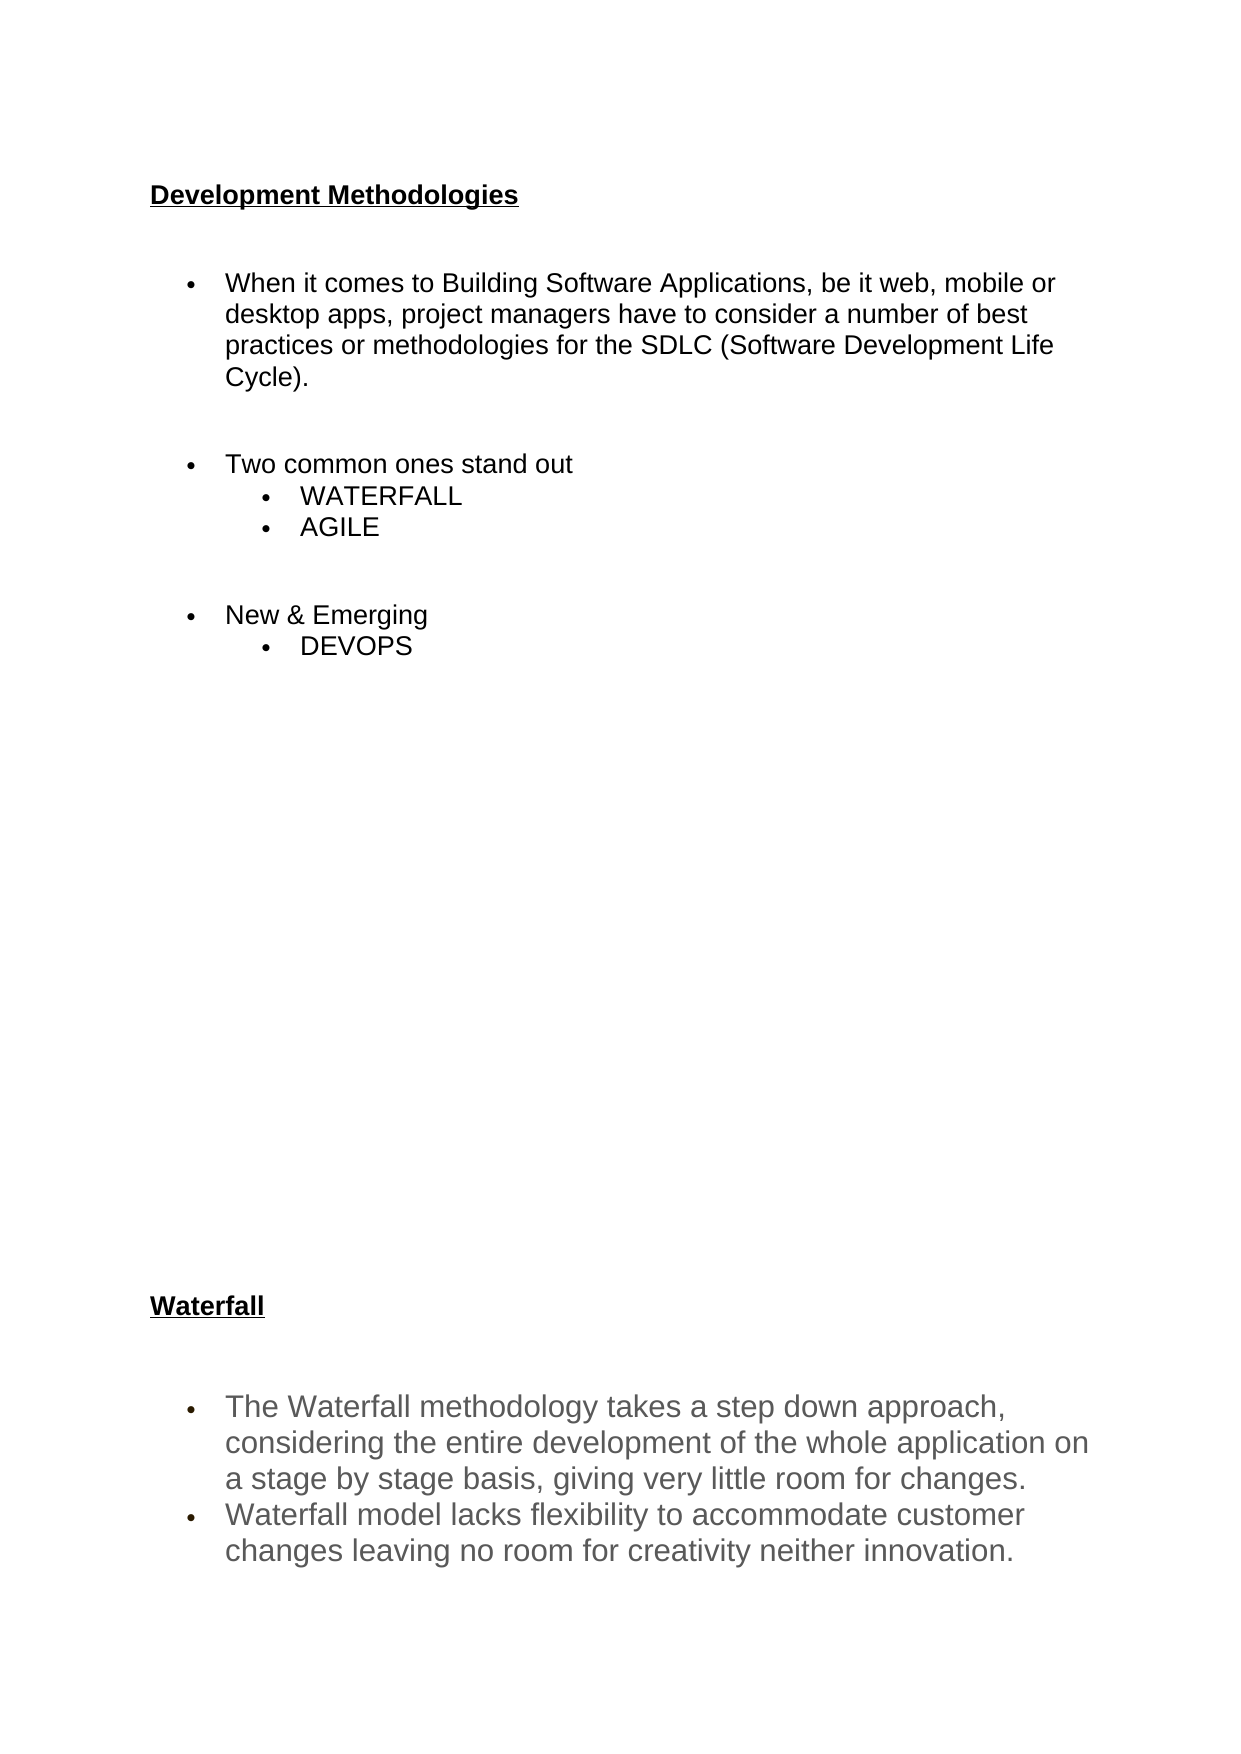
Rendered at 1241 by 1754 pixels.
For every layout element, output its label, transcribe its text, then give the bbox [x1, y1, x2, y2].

list When it comes to Building Software Applications, be it web, mobile or desktop apps, project managers have to consider a number of best practices or methodologies for the SDLC (Software Development Life Cycle). [187, 267, 1090, 392]
list Waterfall model lacks flexibility to accommodate customer changes leaving no room for creativity neither innovation. [187, 1496, 1090, 1568]
list WATERFALL [262, 480, 1090, 511]
list DEVOPS [262, 630, 1090, 662]
text Development Methodologies [150, 179, 1090, 210]
text Waterfall [150, 1289, 1090, 1321]
list The Waterfall methodology takes a step down approach, considering the entire development of the whole application on a stage by stage basis, giving very little room for changes. [187, 1388, 1090, 1496]
list AGILE [262, 511, 1090, 542]
list Two common ones stand out [187, 448, 1090, 480]
list New & Emerging [187, 599, 1090, 630]
